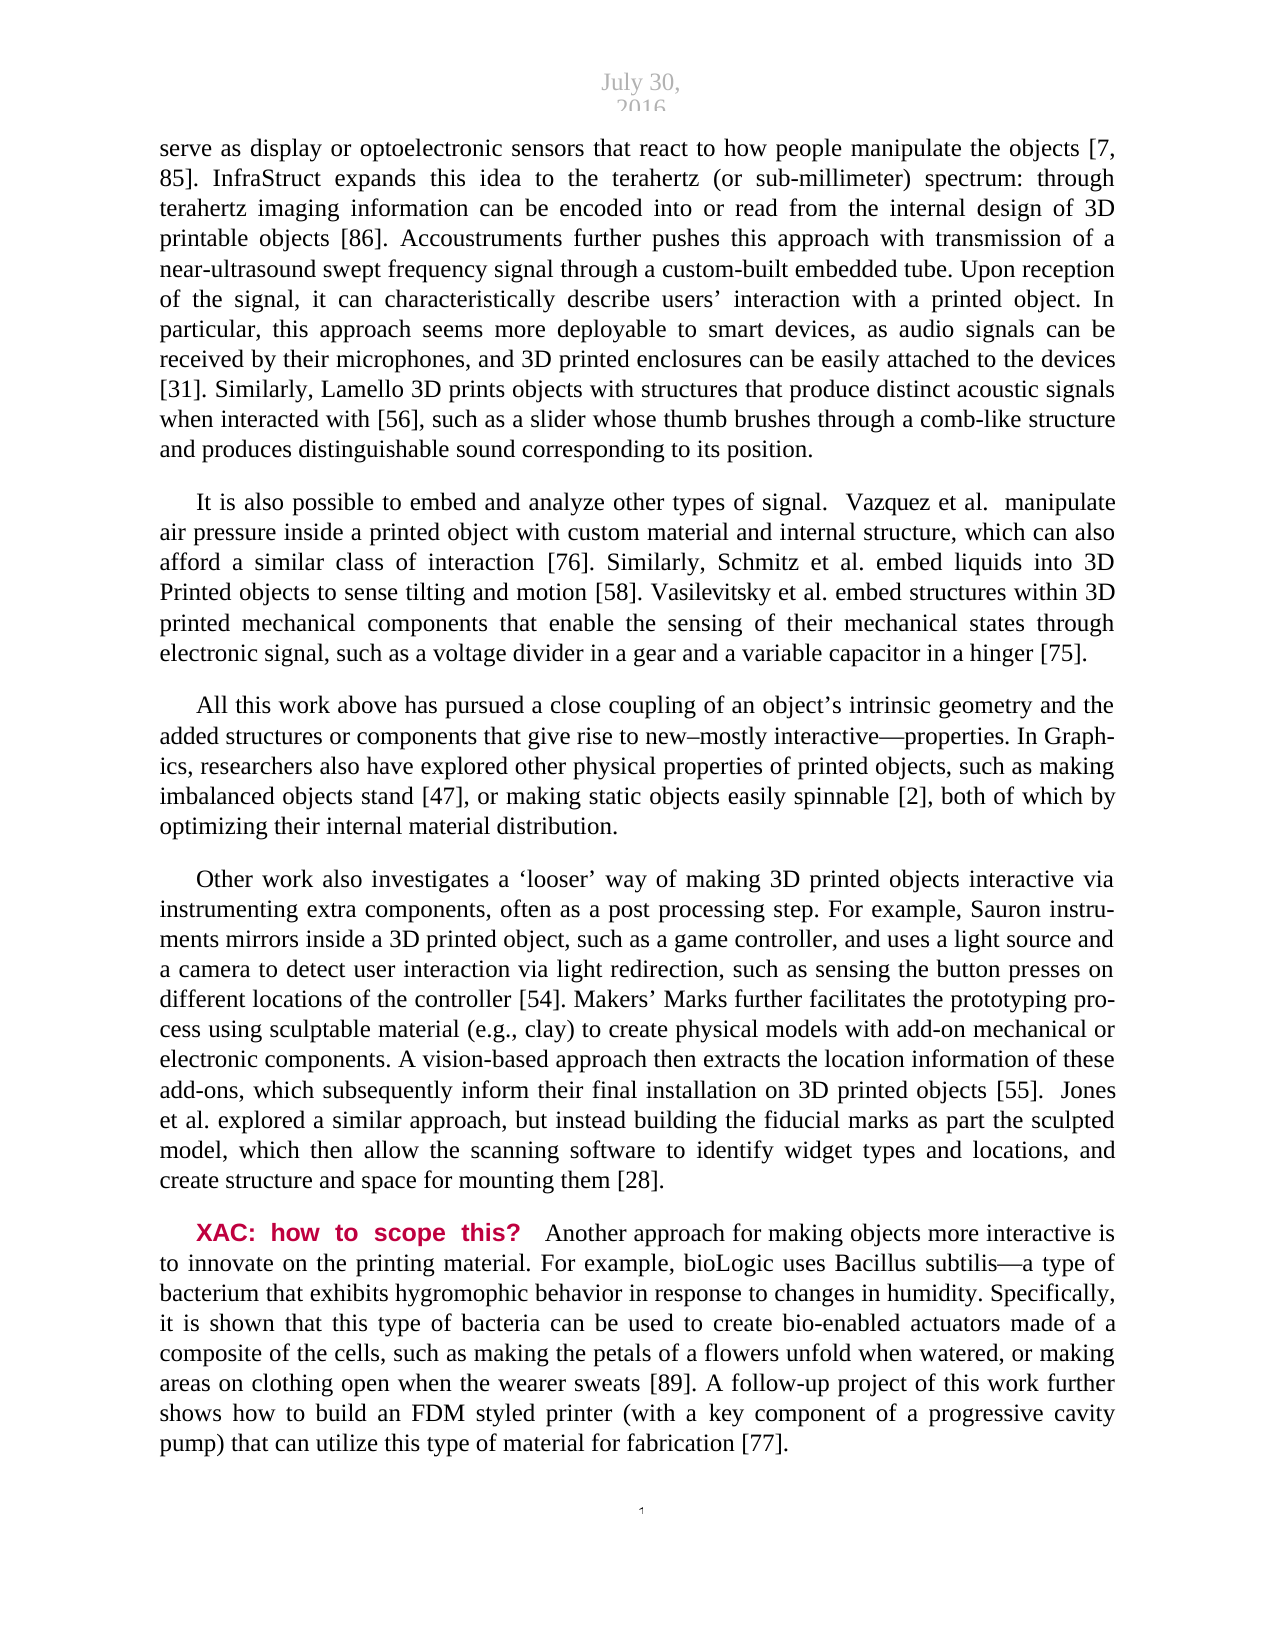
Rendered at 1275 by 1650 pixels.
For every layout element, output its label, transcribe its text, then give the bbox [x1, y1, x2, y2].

text It is also possible to embed and analyze other types of signal. Vazquez et al. manipulate air pressure inside a printed object with custom material and internal structure, which can also afford a similar class of interaction [76]. Similarly, Schmitz et al. embed liquids into 3D Printed objects to sense tilting and motion [58]. Vasilevitsky et al. embed structures within 3D printed mechanical components that enable the sensing of their mechanical states through electronic signal, such as a voltage divider in a gear and a variable capacitor in a hinger [75]. [159, 487, 1116, 666]
text All this work above has pursued a close coupling of an object’s intrinsic geometry and the added structures or components that give rise to new–mostly interactive—properties. In Graph- ics, researchers also have explored other physical properties of printed objects, such as making imbalanced objects stand [47], or making static objects easily spinnable [2], both of which by optimizing their internal material distribution. [159, 691, 1116, 840]
text Other work also investigates a ‘looser’ way of making 3D printed objects interactive via instrumenting extra components, often as a post processing step. For example, Sauron instru- ments mirrors inside a 3D printed object, such as a game controller, and uses a light source and a camera to detect user interaction via light redirection, such as sensing the button presses on different locations of the controller [54]. Makers’ Marks further facilitates the prototyping pro- cess using sculptable material (e.g., clay) to create physical models with add-on mechanical or electronic components. A vision-based approach then extracts the location information of these add-ons, which subsequently inform their final installation on 3D printed objects [55]. Jones et al. explored a similar approach, but instead building the fiducial marks as part the sculpted model, which then allow the scanning software to identify widget types and locations, and create structure and space for mounting them [28]. [159, 864, 1116, 1194]
text XAC: how to scope this? Another approach for making objects more interactive is to innovate on the printing material. For example, bioLogic uses Bacillus subtilis—a type of bacterium that exhibits hygromophic behavior in response to changes in humidity. Specifically, it is shown that this type of bacteria can be used to create bio-enabled actuators made of a composite of the cells, such as making the petals of a flowers unfold when watered, or making areas on clothing open when the wearer sweats [89]. A follow-up project of this work further shows how to build an FDM styled printer (with a key component of a progressive cavity pump) that can utilize this type of material for fabrication [77]. [159, 1218, 1116, 1457]
text serve as display or optoelectronic sensors that react to how people manipulate the objects [7, 85]. InfraStruct expands this idea to the terahertz (or sub-millimeter) spectrum: through terahertz imaging information can be encoded into or read from the internal design of 3D printable objects [86]. Accoustruments further pushes this approach with transmission of a near-ultrasound swept frequency signal through a custom-built embedded tube. Upon reception of the signal, it can characteristically describe users’ interaction with a printed object. In particular, this approach seems more deployable to smart devices, as audio signals can be received by their microphones, and 3D printed enclosures can be easily attached to the devices [31]. Similarly, Lamello 3D prints objects with structures that produce distinct acoustic signals when interacted with [56], such as a slider whose thumb brushes through a comb-like structure and produces distinguishable sound corresponding to its position. [159, 133, 1116, 463]
